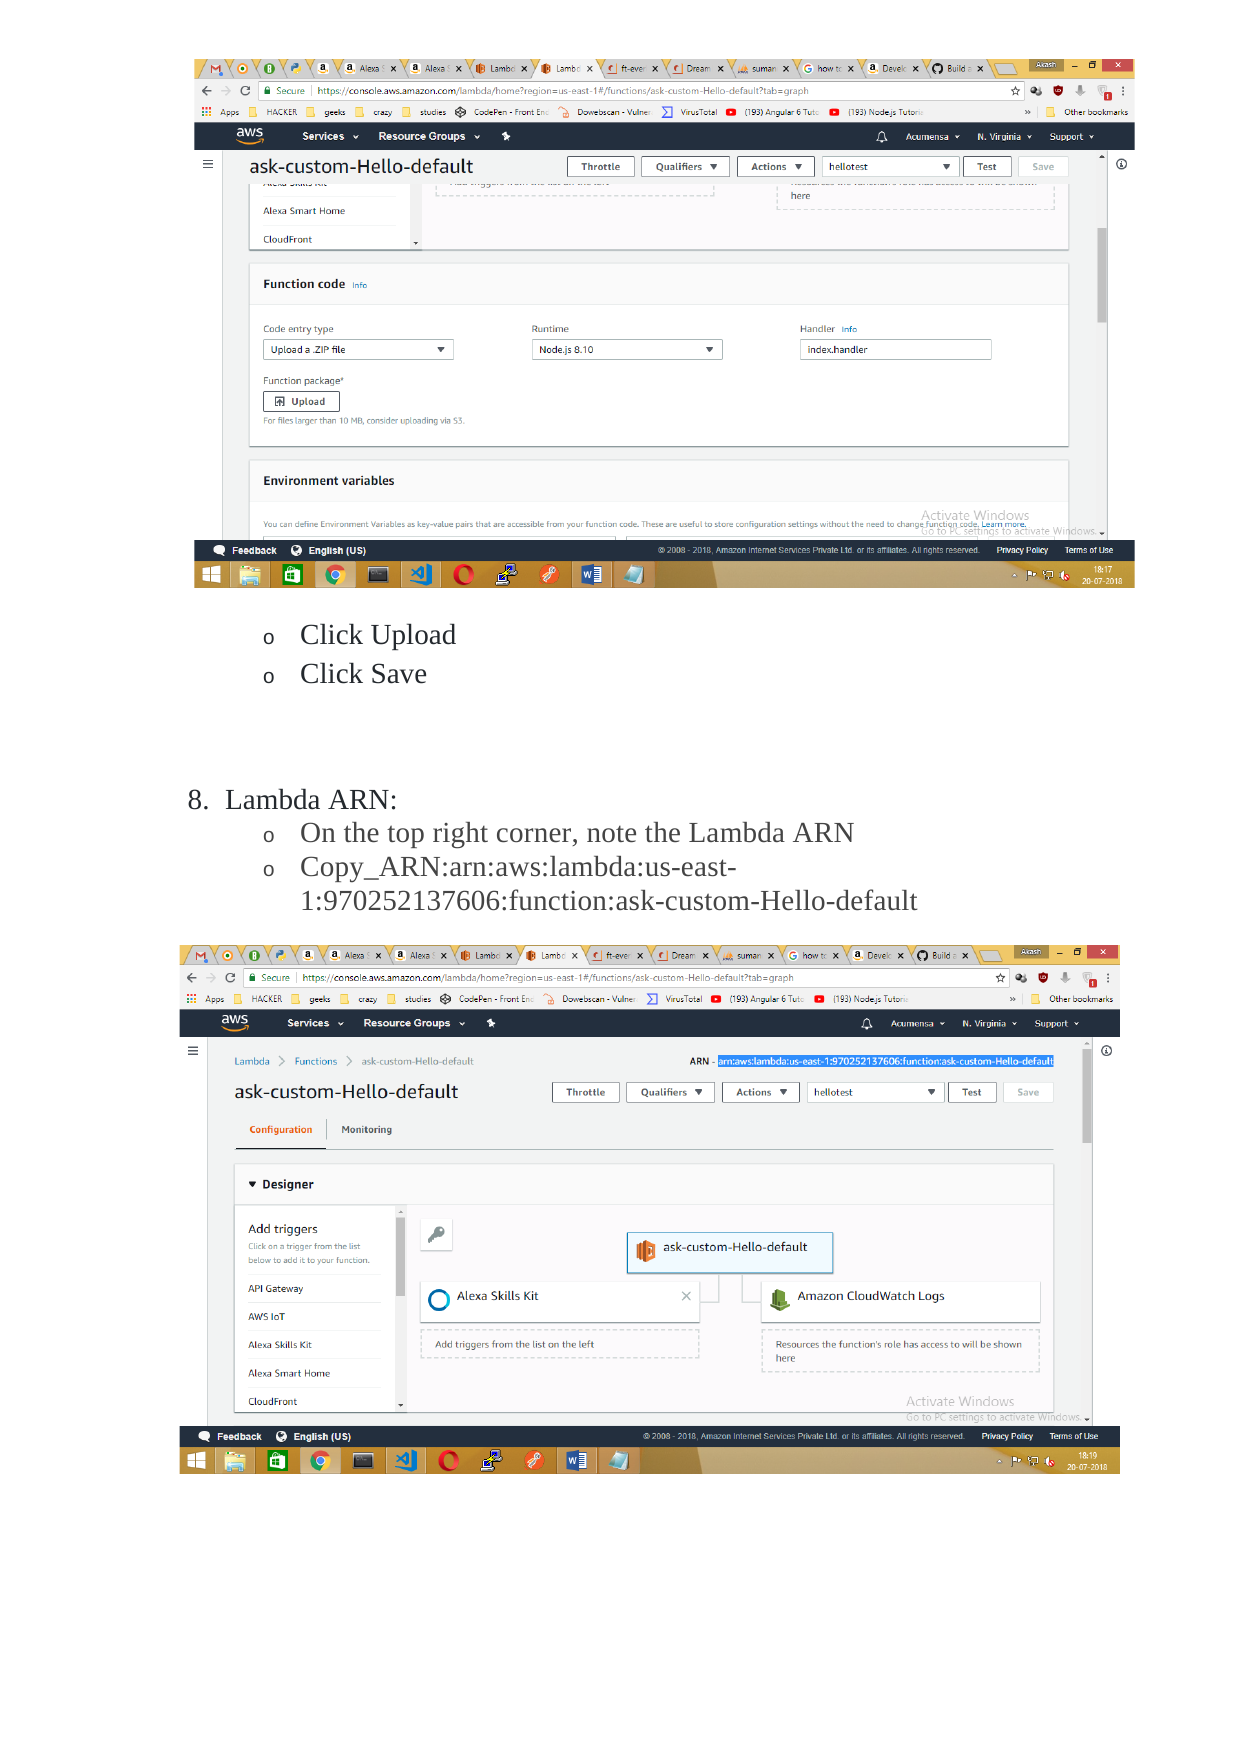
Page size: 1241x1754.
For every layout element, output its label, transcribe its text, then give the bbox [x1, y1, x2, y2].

list Copy_ARN:arn:aws:lambda:us-east-1:970252137606:function:ask-custom-Hello-default [262, 849, 1090, 916]
list Click Save [262, 657, 1090, 690]
list Click Upload [262, 617, 1090, 650]
list Lambda ARN: [187, 782, 1090, 816]
list On the top right corner, note the Lambda ARN [262, 816, 1090, 849]
picture [179, 945, 1120, 1474]
picture [194, 59, 1135, 588]
